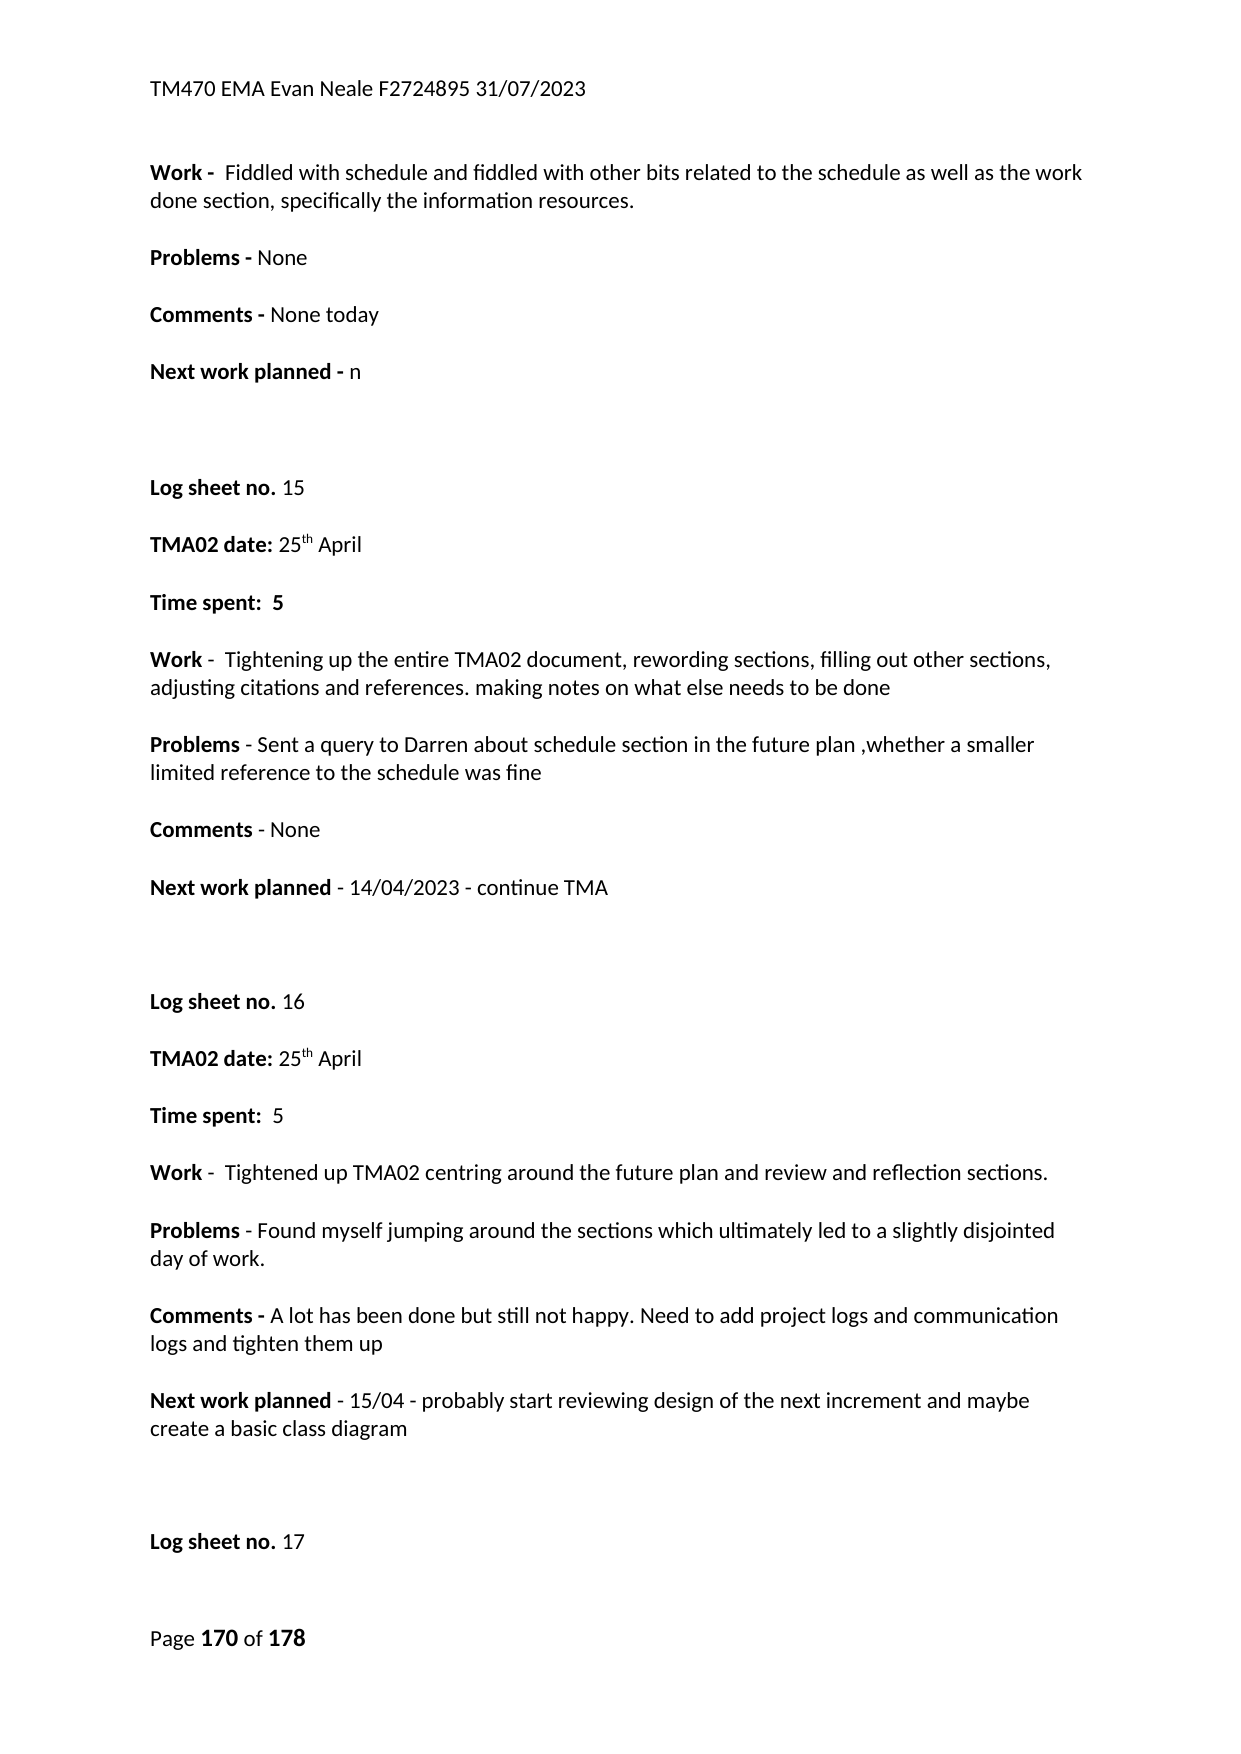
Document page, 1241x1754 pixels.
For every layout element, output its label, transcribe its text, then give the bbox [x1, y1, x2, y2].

text Next work planned - n [150, 357, 1090, 385]
text Time spent: 5 [150, 588, 1090, 616]
text Work - Tightening up the entire TMA02 document, rewording sections, filling out other sections, adjusting citations and references. making notes on what else needs to be done [150, 645, 1090, 701]
text Comments - A lot has been done but still not happy. Need to add project logs and communication logs and tighten them up [150, 1301, 1090, 1357]
text Problems - Found myself jumping around the sections which ultimately led to a slightly disjointed day of work. [150, 1216, 1090, 1272]
text Log sheet no. 15 [150, 473, 1090, 501]
text Problems - Sent a query to Darren about schedule section in the future plan ,whether a smaller limited reference to the schedule was fine [150, 730, 1090, 786]
text Work - Tightened up TMA02 centring around the future plan and review and reflection sections. [150, 1158, 1090, 1187]
text Log sheet no. 16 [150, 987, 1090, 1015]
text Work - Fiddled with schedule and fiddled with other bits related to the schedule as well as the work done section, specifically the information resources. [150, 158, 1090, 214]
text Next work planned - 14/04/2023 - continue TMA [150, 873, 1090, 901]
text TMA02 date: 25th April [150, 1044, 1090, 1072]
text Comments - None [150, 815, 1090, 843]
text Comments - None today [150, 300, 1090, 328]
text Next work planned - 15/04 - probably start reviewing design of the next increment and maybe create a basic class diagram [150, 1386, 1090, 1442]
text Time spent: 5 [150, 1101, 1090, 1129]
text Log sheet no. 17 [150, 1527, 1090, 1555]
text Problems - None [150, 243, 1090, 271]
text TMA02 date: 25th April [150, 531, 1090, 559]
